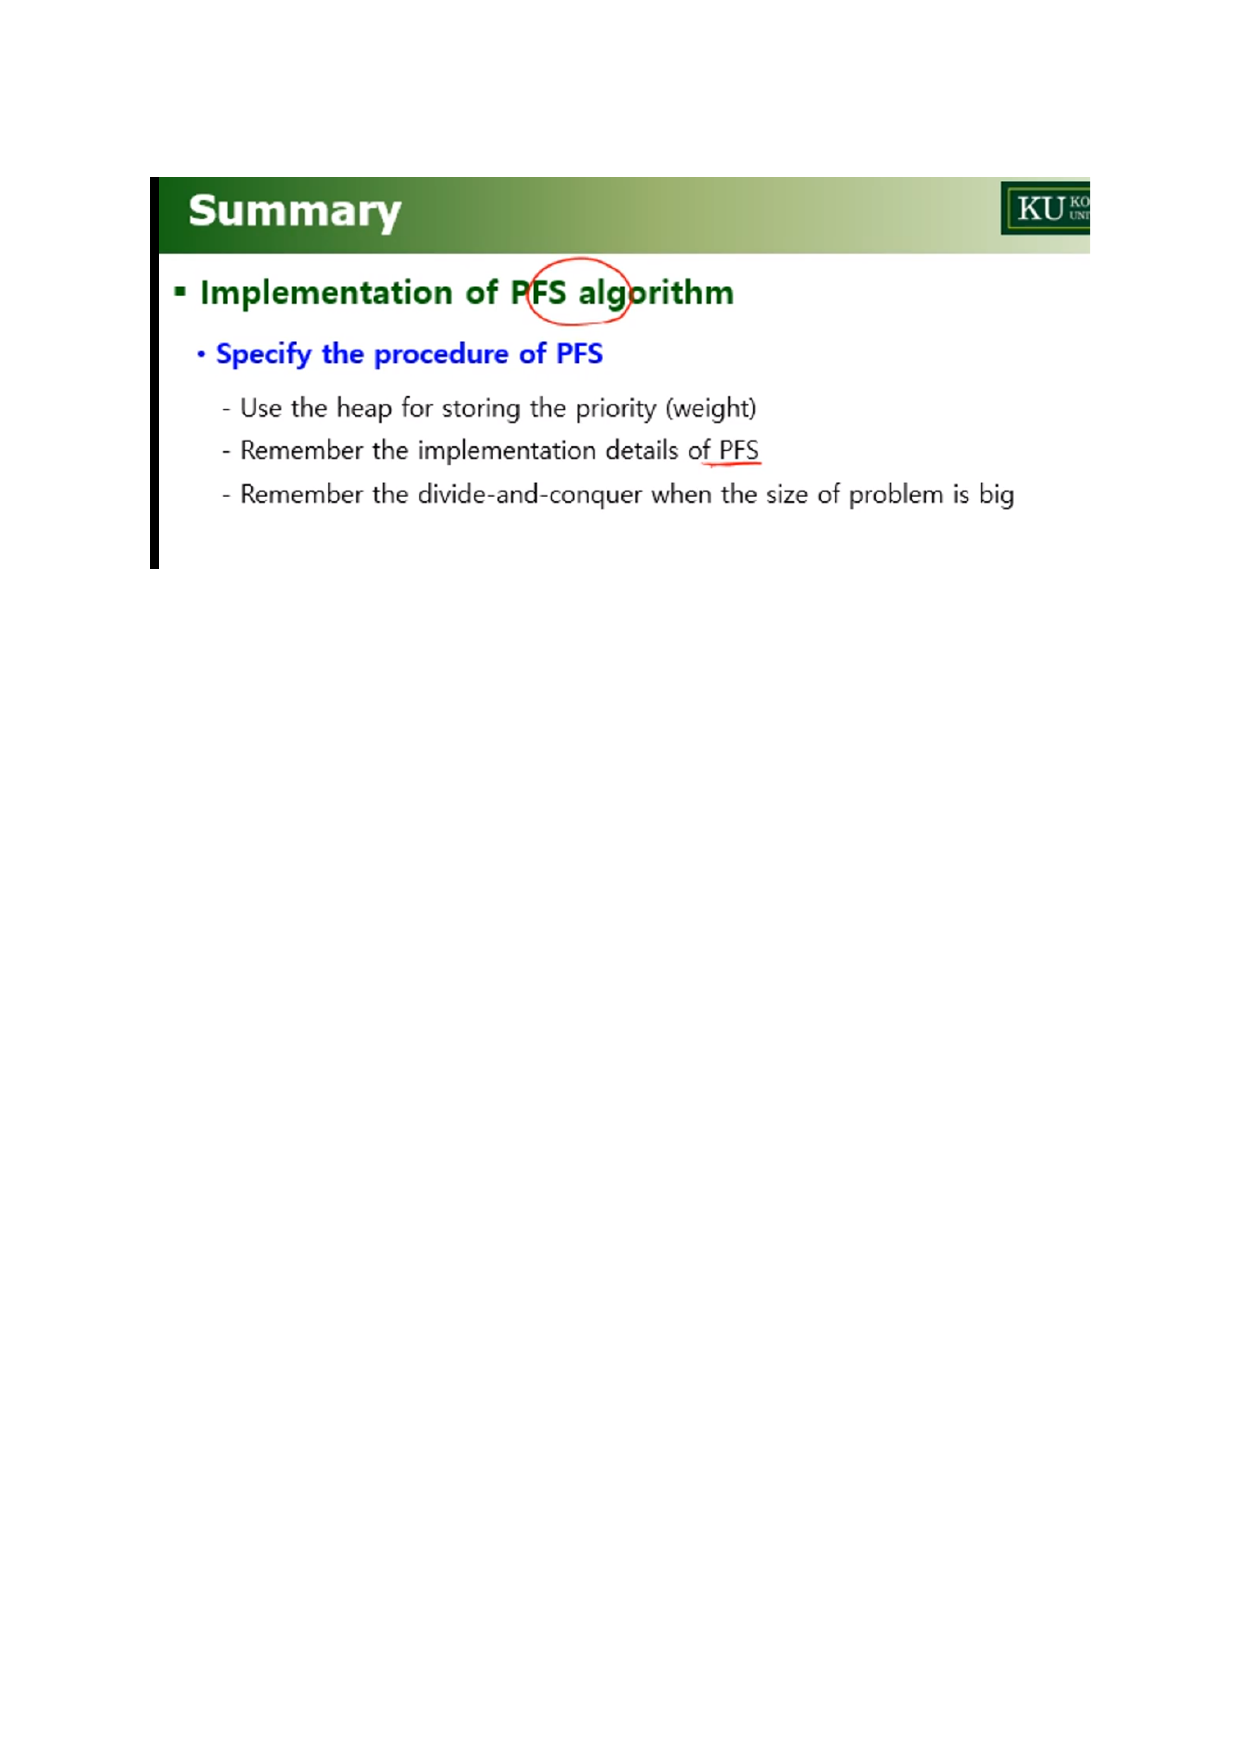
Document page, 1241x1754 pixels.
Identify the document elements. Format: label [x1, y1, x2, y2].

picture [150, 177, 1091, 569]
